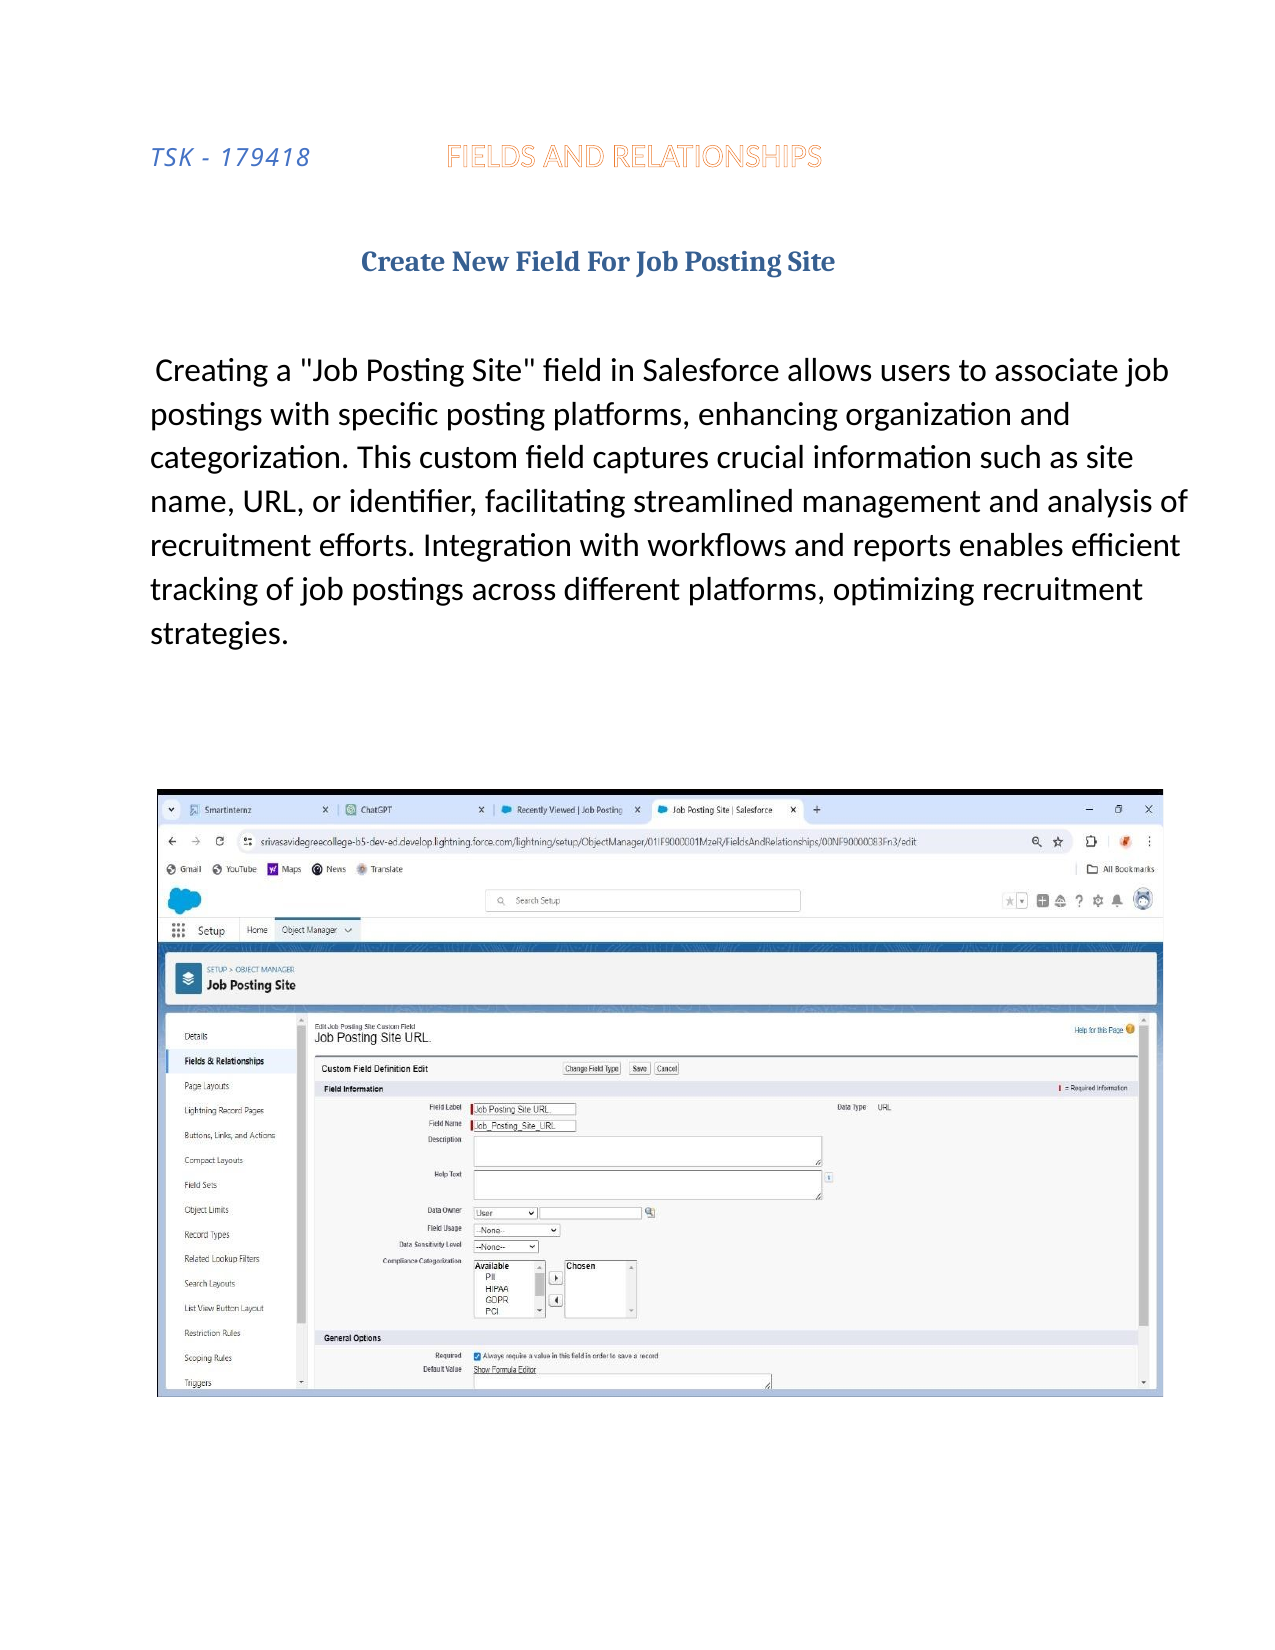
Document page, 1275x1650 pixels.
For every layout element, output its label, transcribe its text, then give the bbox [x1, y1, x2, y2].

text Create New Field For Job Posting Site [150, 245, 1197, 279]
text TSK - 179418 FIELDS AND RELATIONSHIPS [150, 134, 1197, 175]
text Creating a "Job Posting Site" field in Salesforce allows users to associate job postings with specific posting platforms, enhancing organization and categorization. This custom field captures crucial information such as site name, URL, or identifier, facilitating streamlined management and analysis of recruitment efforts. Integration with workflows and reports enables efficient tracking of job postings across different platforms, optimizing recruitment strategies. [150, 348, 1197, 653]
picture [157, 789, 1164, 1397]
